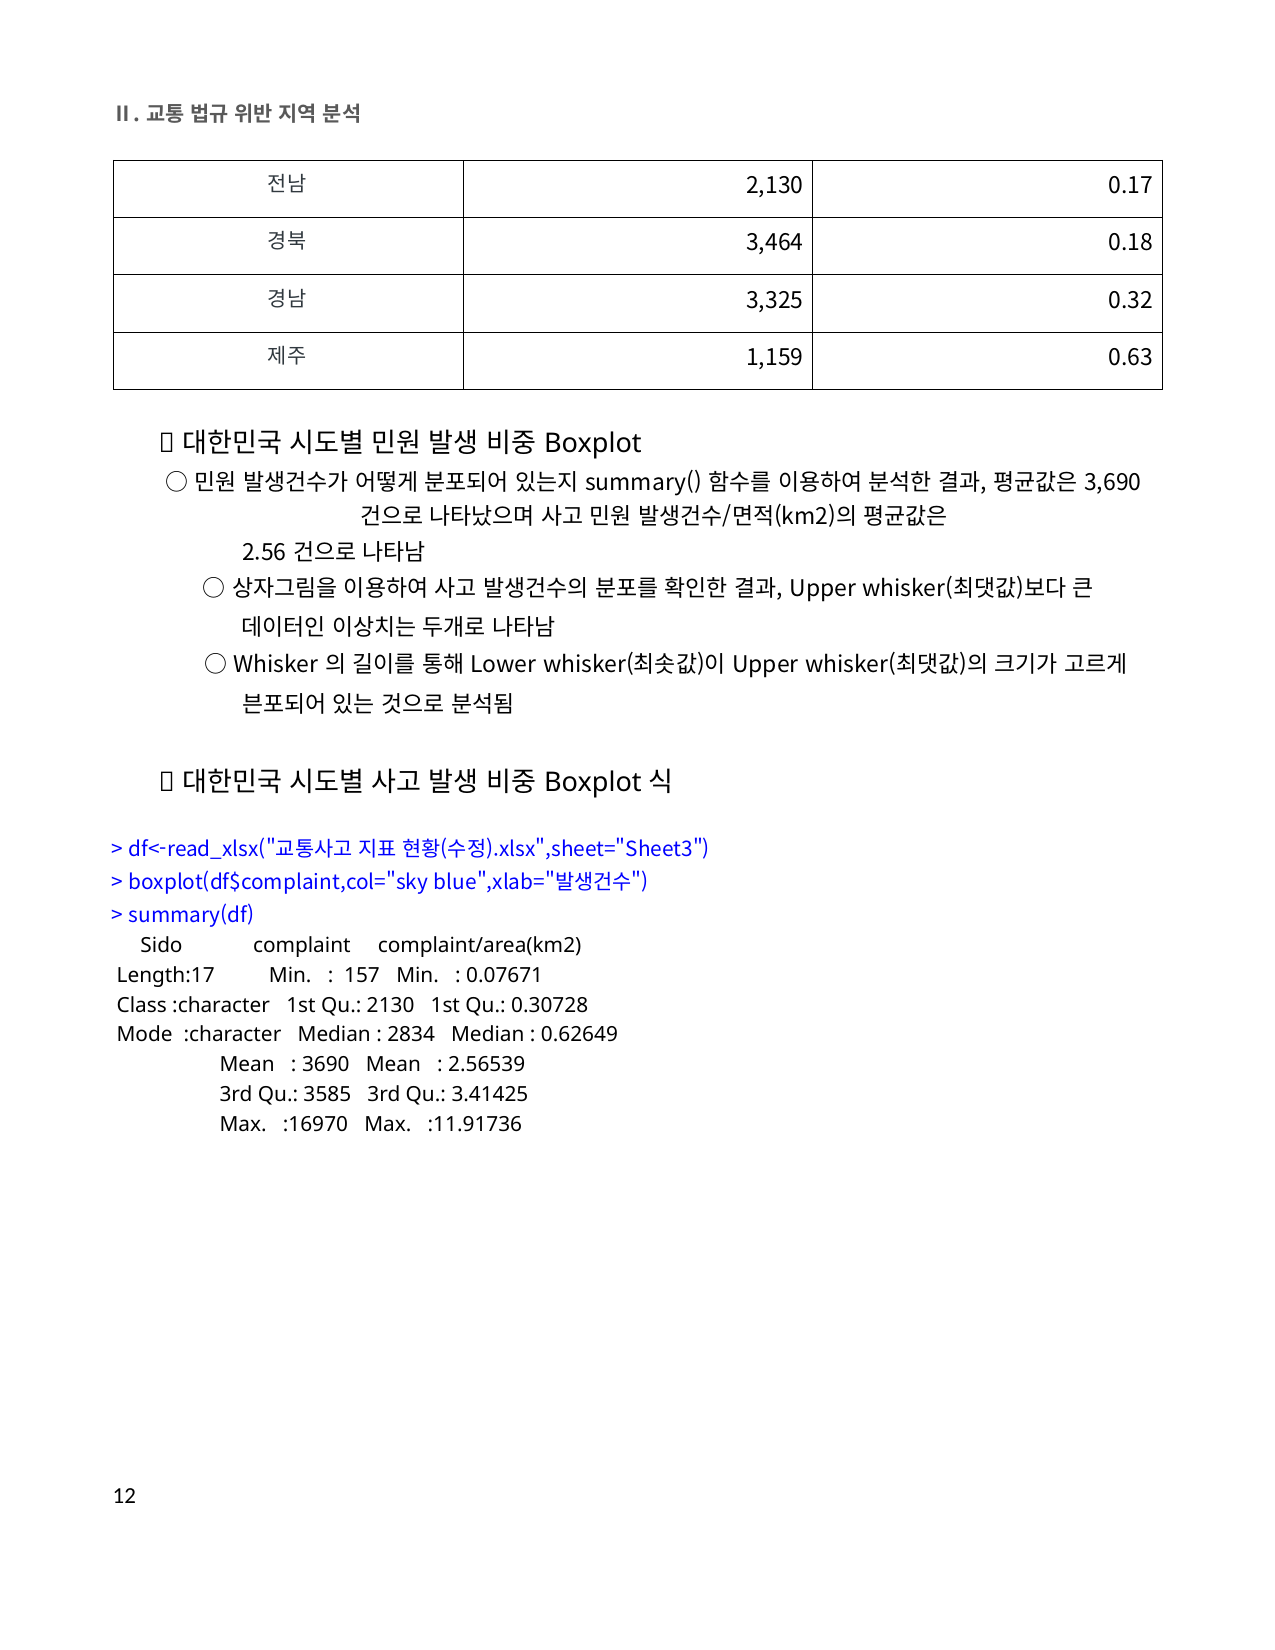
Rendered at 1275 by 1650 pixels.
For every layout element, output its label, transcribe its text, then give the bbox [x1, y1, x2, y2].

table_cell 제주 [267, 333, 463, 389]
table_cell 3,325 [651, 275, 812, 332]
table_cell 경북 [267, 218, 463, 274]
table_cell 경남 [267, 275, 463, 332]
table_cell [114, 275, 267, 332]
table_cell [114, 161, 267, 217]
table_cell [114, 218, 267, 274]
text 2.56 건으로 나타남 [242, 534, 1167, 567]
text Mean : 3690 Mean : 2.56539 [111, 1049, 903, 1078]
table_cell [464, 333, 651, 389]
table_cell 1,159 [651, 333, 812, 389]
text Mode :character Median : 2834 Median : 0.62649 [111, 1019, 903, 1048]
table_cell [464, 275, 651, 332]
text > df<-read_xlsx("교통사고 지표 현황(수정).xlsx",sheet="Sheet3") [111, 833, 1168, 863]
table_cell 전남 [267, 161, 463, 217]
text Sido complaint complaint/area(km2) [111, 931, 903, 959]
table_cell 2,130 [651, 161, 812, 217]
text ○ 민원 발생건수가 어떻게 분포되어 있는지 summary() 함수를 이용하여 분석한 결과, 평균값은 3,690 건으로 나타났으며 사고 민원 발생건수/면적(km2)의 평균값은 [158, 464, 1148, 531]
table_cell 0.32 [813, 275, 1162, 332]
text ○ Whisker 의 길이를 통해 Lower whisker(최솟값)이 Upper whisker(최댓값)의 크기가 고르게 븐포되어 있는 것으로 분석됨 [204, 646, 1168, 720]
text Length:17 Min. : 157 Min. : 0.07671 [111, 960, 903, 989]
subtitle  대한민국 시도별 사고 발생 비중 Boxplot 식 [158, 760, 1168, 799]
table_cell [114, 333, 267, 389]
table_cell 3,464 [651, 218, 812, 274]
table_cell 0.18 [813, 218, 1162, 274]
text > summary(df) [111, 898, 1168, 928]
subtitle  대한민국 시도별 민원 발생 비중 Boxplot [158, 421, 1168, 460]
text ○ 상자그림을 이용하여 사고 발생건수의 분포를 확인한 결과, Upper whisker(최댓값)보다 큰 데이터인 이상치는 두개로 나타남 [203, 570, 1167, 643]
table_cell [464, 161, 651, 217]
table_cell [464, 218, 651, 274]
table_cell 0.17 [813, 161, 1162, 217]
text Max. :16970 Max. :11.91736 [111, 1109, 903, 1137]
text 3rd Qu.: 3585 3rd Qu.: 3.41425 [111, 1079, 903, 1107]
text Class :character 1st Qu.: 2130 1st Qu.: 0.30728 [111, 990, 903, 1018]
table_cell 0.63 [813, 333, 1162, 389]
text > boxplot(df$complaint,col="sky blue",xlab="발생건수") [111, 865, 1168, 896]
